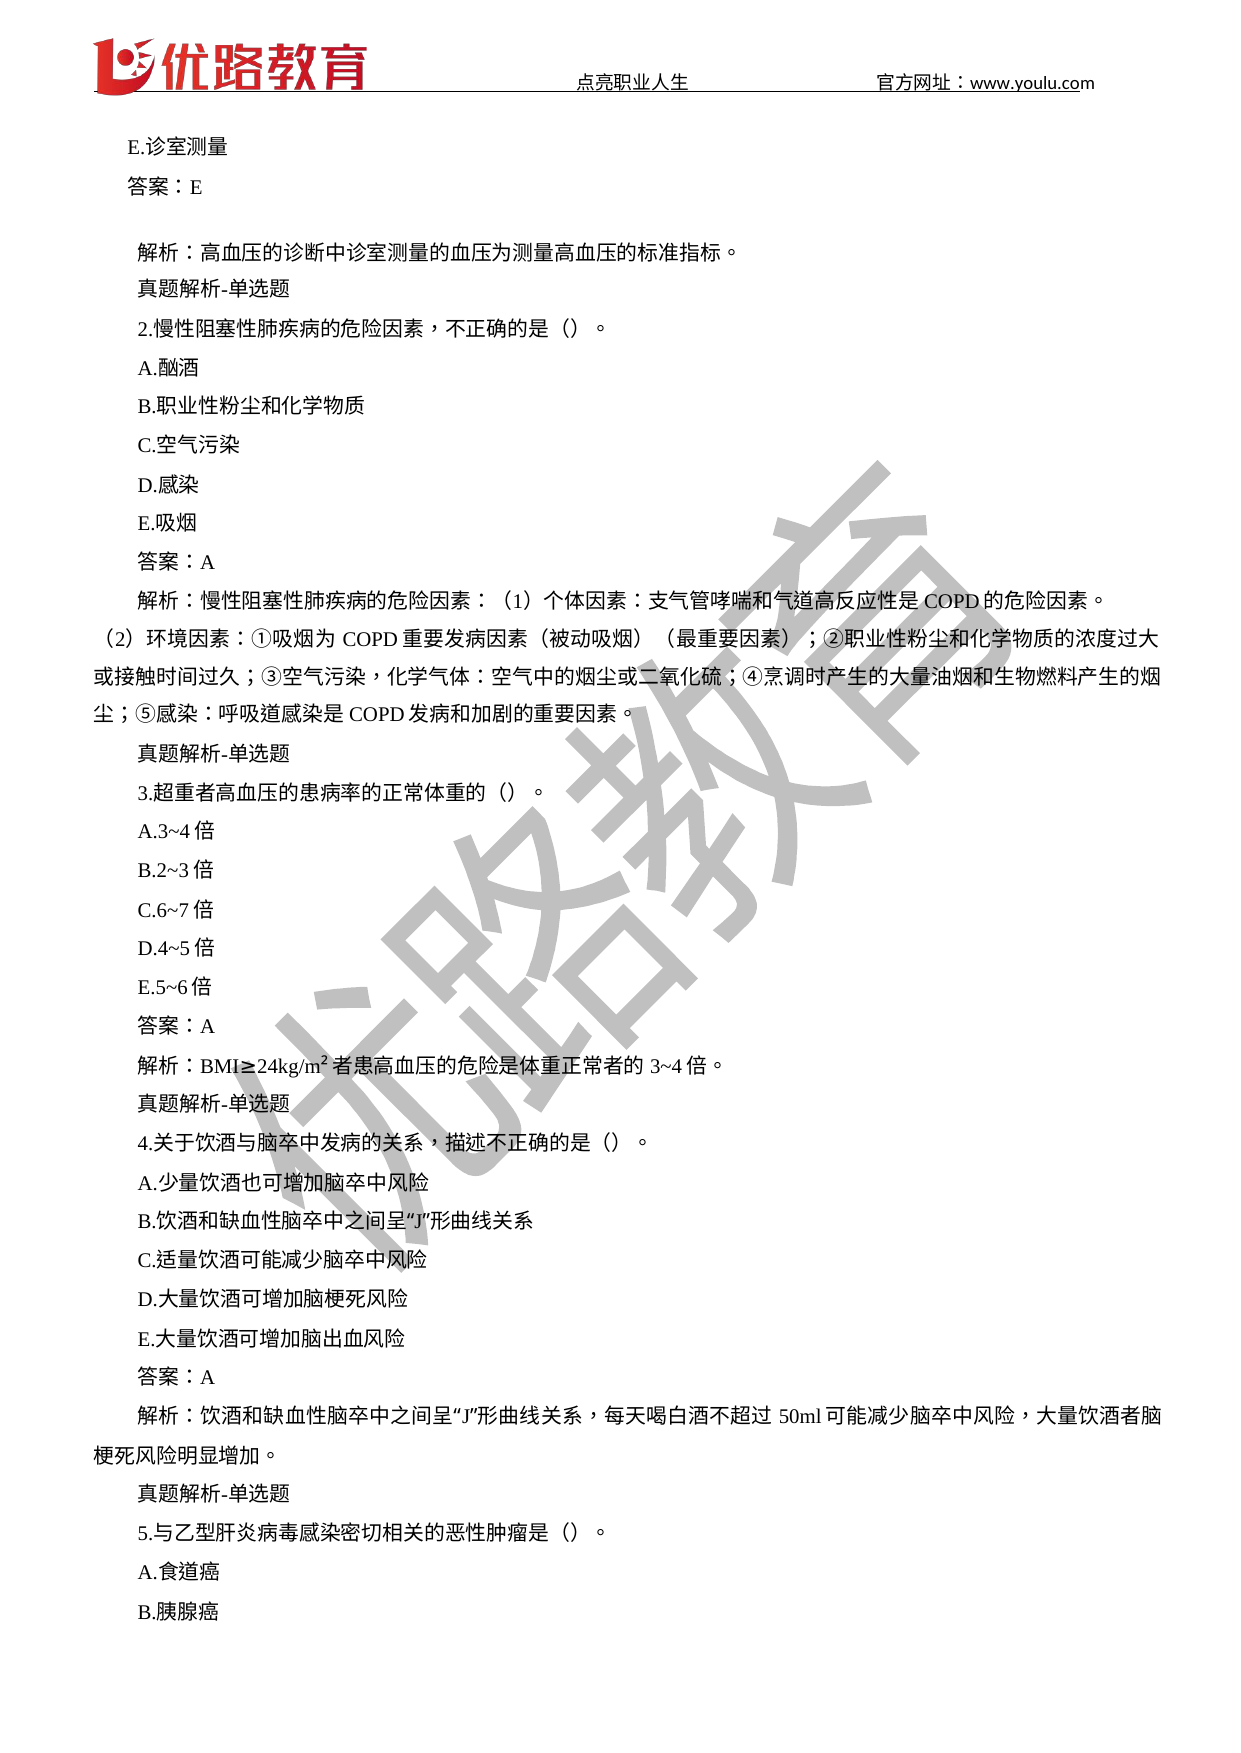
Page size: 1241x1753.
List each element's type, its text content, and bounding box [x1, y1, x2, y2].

text 3.超重者高血压的患病率的正常体重的（）。 [137, 769, 1163, 808]
text D.感染 [137, 461, 1163, 500]
text A.食道癌 [137, 1548, 1163, 1588]
text 答案：A [137, 538, 1163, 577]
text D.大量饮酒可增加脑梗死风险 [137, 1275, 1163, 1315]
text B.2~3倍 [137, 846, 1163, 886]
picture [68, 25, 367, 113]
text 真题解析-单选题 [137, 729, 1163, 769]
text 解析：饮酒和缺血性脑卒中之间呈“J”形曲线关系，每天喝白酒不超过 50ml可能减少脑卒中风险，大量饮酒者脑梗死风险明显增加。 [94, 1392, 1163, 1471]
text 答案：A [137, 1002, 1163, 1042]
text 4.关于饮酒与脑卒中发病的关系，描述不正确的是（）。 [137, 1119, 1163, 1158]
text 5.与乙型肝炎病毒感染密切相关的恶性肿瘤是（）。 [137, 1508, 1163, 1548]
text 2.慢性阻塞性肺疾病的危险因素，不正确的是（）。 [137, 304, 1163, 344]
text C.空气污染 [137, 421, 1163, 461]
text A.3~4倍 [137, 808, 1163, 846]
text 点亮职业人生 官方网址：www.youlu.com [367, 63, 1163, 96]
text 答案：A [137, 1354, 1163, 1392]
text B.职业性粉尘和化学物质 [137, 383, 1163, 421]
text A.少量饮酒也可增加脑卒中风险 [137, 1158, 1163, 1198]
text C.适量饮酒可能减少脑卒中风险 [137, 1236, 1163, 1275]
text B.饮酒和缺血性脑卒中之间呈“J”形曲线关系 [137, 1198, 1163, 1236]
text D.4~5倍 [137, 925, 1163, 963]
text 真题解析-单选题 [137, 1471, 1163, 1508]
text E.5~6倍 [137, 963, 1163, 1002]
text 真题解析-单选题 [137, 1081, 1163, 1119]
text 真题解析-单选题 [137, 265, 1163, 304]
text C.6~7倍 [137, 886, 1163, 925]
text A.酗酒 [137, 344, 1163, 383]
text 解析：慢性阻塞性肺疾病的危险因素：（1）个体因素：支气管哮喘和气道高反应性是 COPD的危险因素。 [137, 577, 1163, 617]
text B.胰腺癌 [137, 1588, 1163, 1627]
text E.大量饮酒可增加脑出血风险 [137, 1315, 1163, 1354]
text 解析：高血压的诊断中诊室测量的血压为测量高血压的标准指标。 [137, 242, 1163, 265]
text 解析：BMI≥24kg/m²者患高血压的危险是体重正常者的 3~4倍。 [137, 1042, 1163, 1081]
text （2）环境因素：①吸烟为 COPD重要发病因素（被动吸烟）（最重要因素）；②职业性粉尘和化学物质的浓度过大或接触时间过久；③空气污染，化学气体：空气中的烟尘或二氧化硫；④烹调时产生的大量油烟和生物燃料产生的烟尘；⑤感染：呼吸道感染是 COPD发病和加剧的重要因素。 [94, 617, 1163, 729]
text E.吸烟 [137, 500, 1163, 538]
